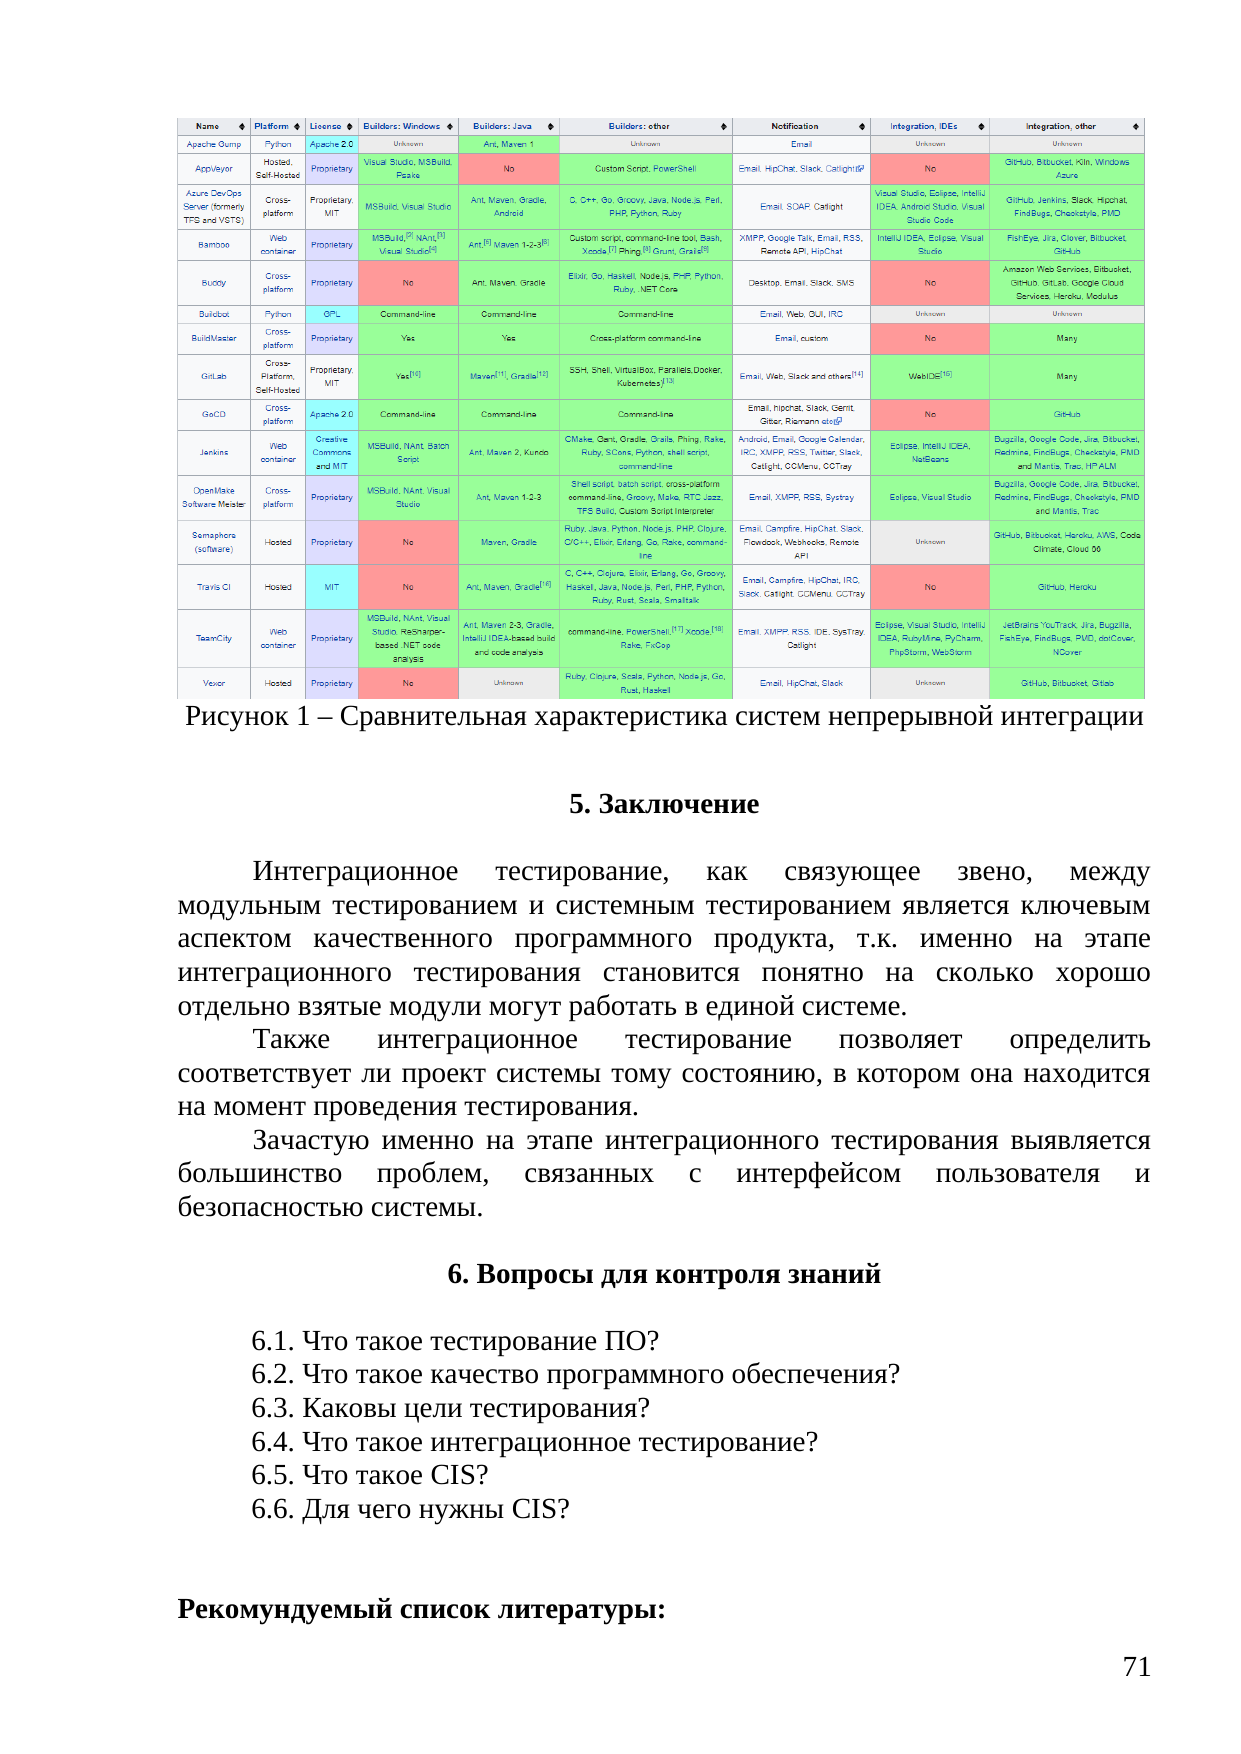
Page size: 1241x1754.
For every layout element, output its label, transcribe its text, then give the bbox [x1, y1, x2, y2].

list 6. Вопросы для контроля знаний [177, 1256, 1152, 1289]
list Интеграционное тестирование, как связующее звено, между модульным тестированием и системным тестированием является ключевым аспектом качественного программного продукта, т.к. именно на этапе интеграционного тестирования становится понятно на сколько хорошо отдельно взятые модули могут работать в единой системе. [177, 853, 1152, 1021]
list Для чего нужны CIS? [177, 1491, 1152, 1524]
list Каковы цели тестирования? [177, 1390, 1152, 1424]
list Что такое интеграционное тестирование? [177, 1424, 1152, 1457]
list Зачастую именно на этапе интеграционного тестирования выявляется большинство проблем, связанных с интерфейсом пользователя и безопасностью системы. [177, 1122, 1152, 1222]
text Рисунок 1 – Сравнительная характеристика систем непрерывной интеграции [177, 698, 1152, 732]
list 5. Заключение [177, 786, 1152, 820]
list Что такое тестирование ПО? [177, 1323, 1152, 1357]
list Что такое CIS? [177, 1457, 1152, 1491]
picture [177, 118, 1145, 699]
list Также интеграционное тестирование позволяет определить соответствует ли проект системы тому состоянию, в котором она находится на момент проведения тестирования. [177, 1021, 1152, 1122]
list Что такое качество программного обеспечения? [177, 1357, 1152, 1390]
text Рекомундуемый список литературы: [177, 1591, 1152, 1625]
